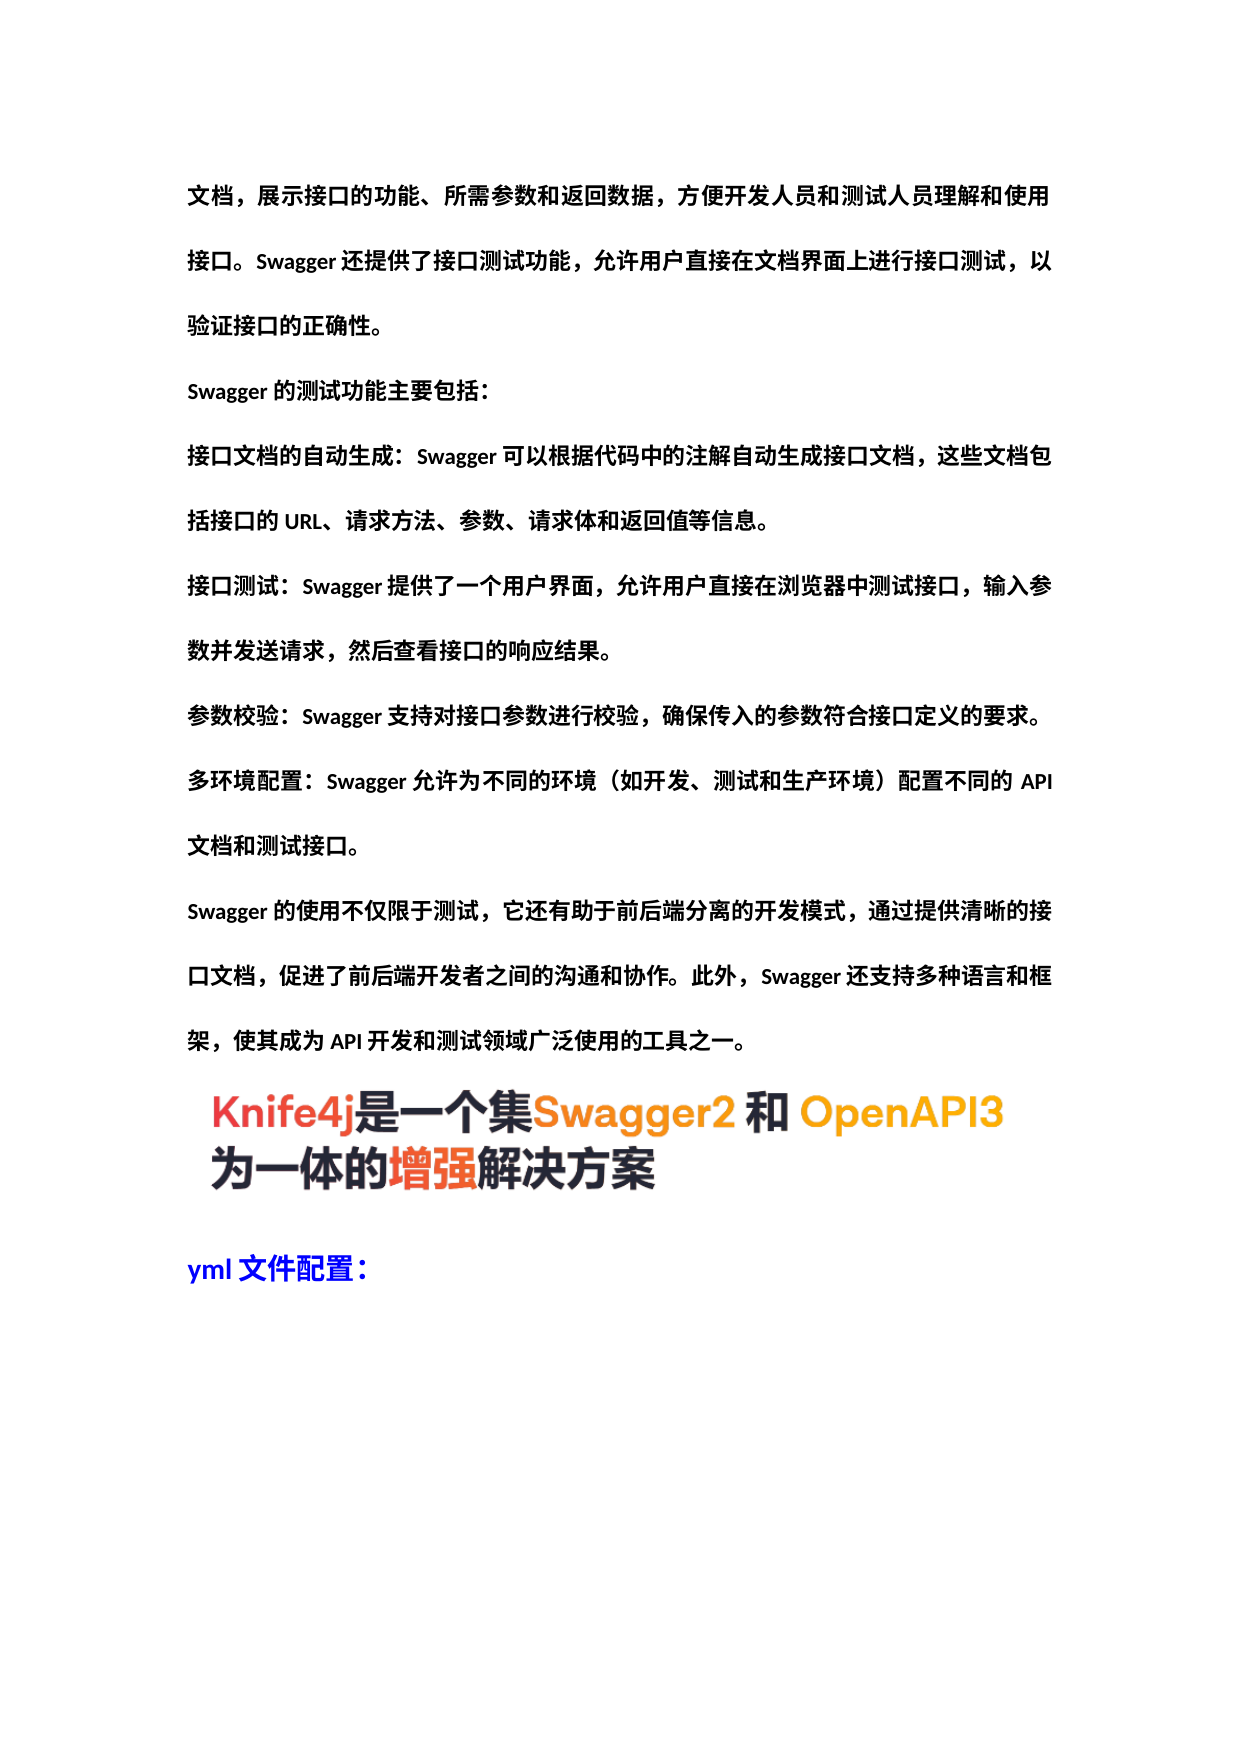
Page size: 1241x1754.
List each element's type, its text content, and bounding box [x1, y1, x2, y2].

text 参数校验：Swagger 支持对接口参数进行校验，确保传入的参数符合接口定义的要求。 [187, 682, 1053, 747]
text Swagger 的使用不仅限于测试，它还有助于前后端分离的开发模式，通过提供清晰的接口文档，促进了前后端开发者之间的沟通和协作。此外，Swagger 还支持多种语言和框架，使其成为 API 开发和测试领域广泛使用的工具之一。 [187, 877, 1053, 1072]
list yml文件配置： [187, 1234, 1053, 1299]
text 接口测试：Swagger 提供了一个用户界面，允许用户直接在浏览器中测试接口，输入参数并发送请求，然后查看接口的响应结果。 [187, 552, 1053, 682]
text 多环境配置：Swagger 允许为不同的环境（如开发、测试和生产环境）配置不同的 API 文档和测试接口。 [187, 747, 1053, 877]
text Swagger 的测试功能主要包括： [187, 357, 1053, 422]
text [187, 162, 1053, 357]
text 接口文档的自动生成：Swagger 可以根据代码中的注解自动生成接口文档，这些文档包括接口的 URL、请求方法、参数、请求体和返回值等信息。 [187, 422, 1053, 552]
picture [187, 1072, 1043, 1204]
